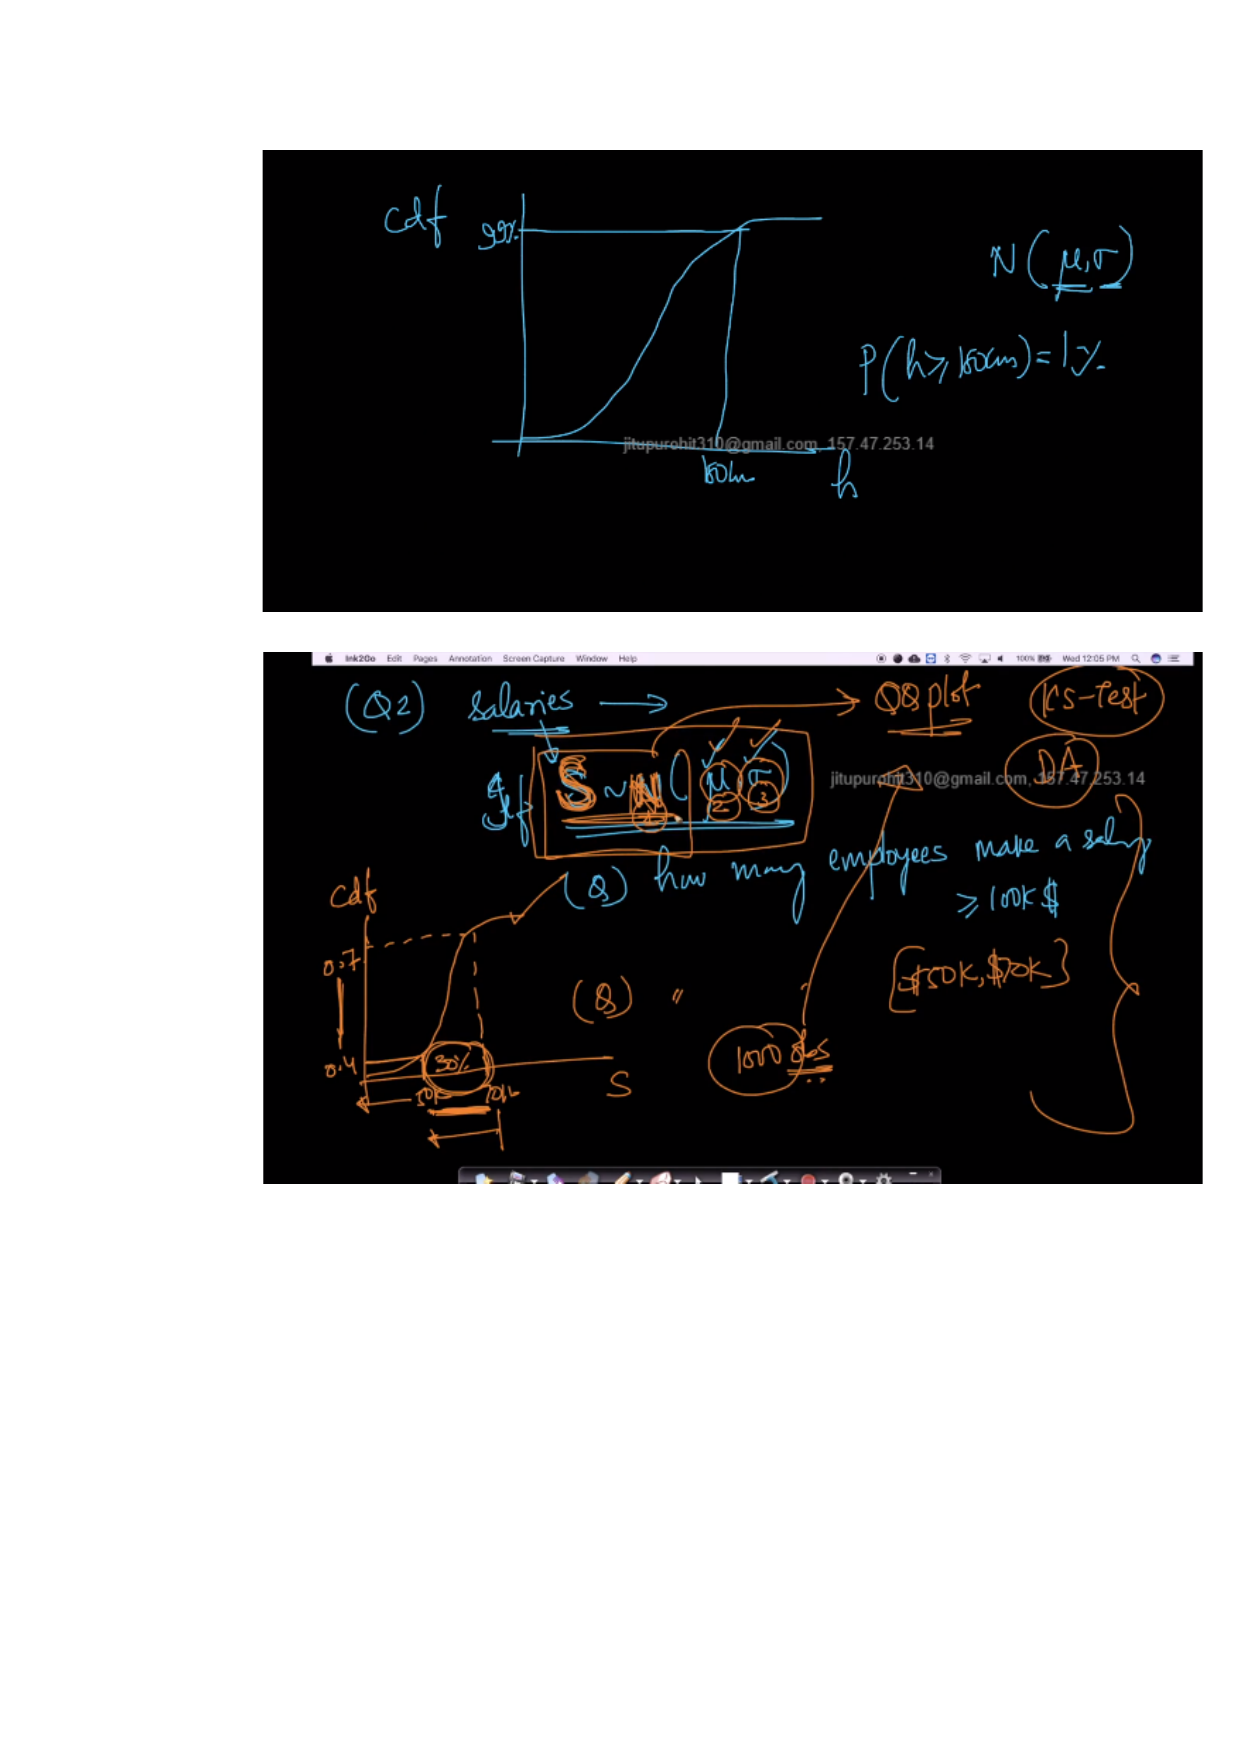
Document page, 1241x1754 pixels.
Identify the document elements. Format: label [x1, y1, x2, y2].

picture [262, 652, 1203, 1184]
picture [262, 150, 1203, 612]
